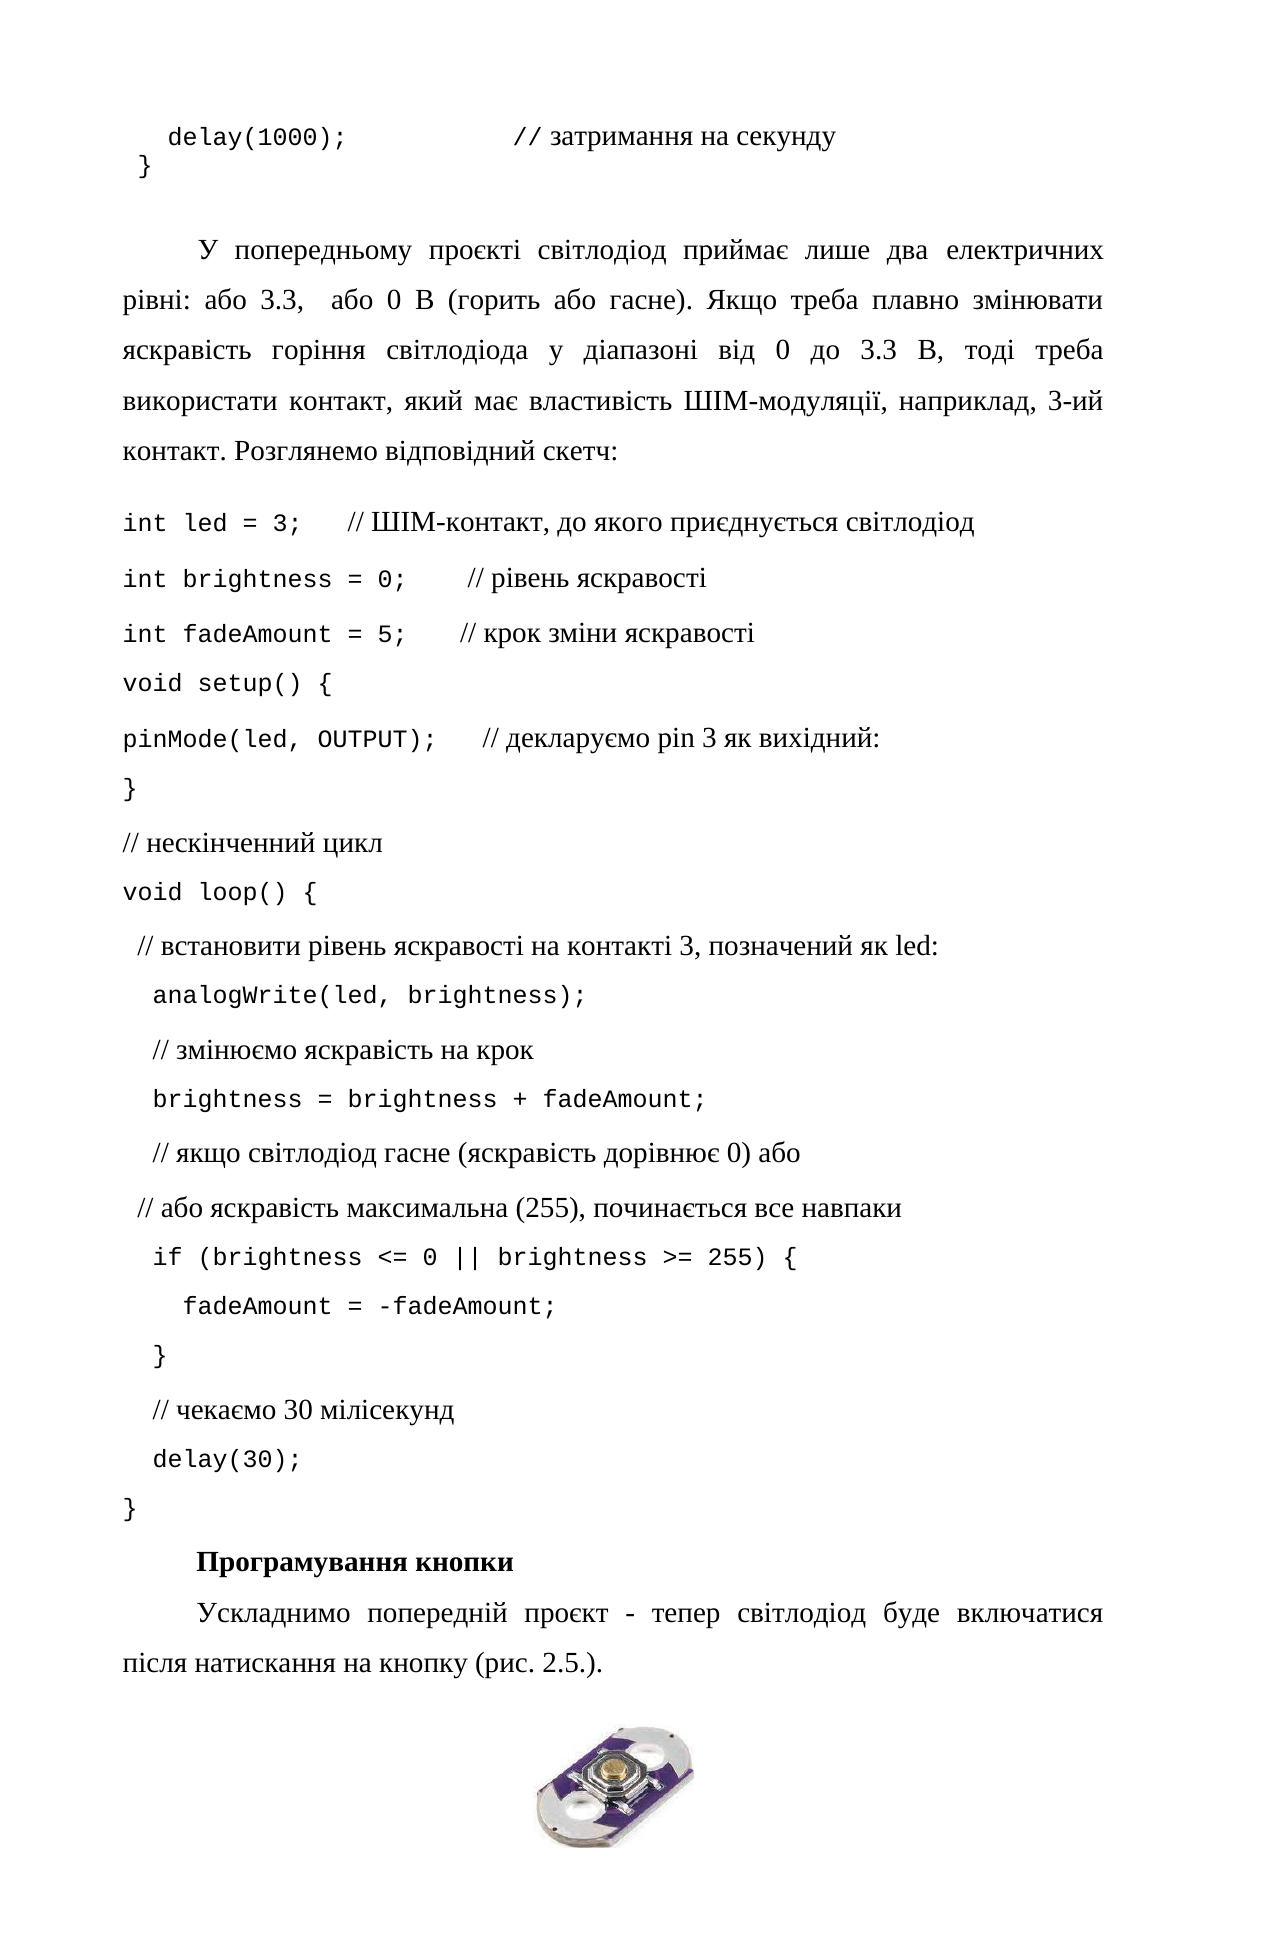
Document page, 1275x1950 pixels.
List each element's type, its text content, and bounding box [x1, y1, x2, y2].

text } [122, 1343, 1104, 1371]
text // чекаємо 30 мілісекунд [122, 1392, 1104, 1425]
text } [122, 153, 1104, 181]
text int brightness = 0; // рівень яскравості [122, 560, 1104, 594]
text } [122, 776, 1104, 804]
text // якщо світлодіод гасне (яскравість дорівнює 0) або [122, 1136, 1104, 1169]
text int fadeAmount = 5; // крок зміни яскравості [122, 615, 1104, 650]
text } [122, 1495, 1104, 1524]
text // змінюємо яскравість на крок [122, 1032, 1104, 1066]
text delay(30); [122, 1446, 1104, 1474]
picture [532, 1724, 694, 1848]
list Ускладнимо попередній проєкт - тепер світлодіод буде включатися після натискання на кнопку (рис. 2.5.). [122, 1595, 1104, 1679]
text pinMode(led, OUTPUT); // декларуємо pin 3 як вихідний: [122, 720, 1104, 755]
text // встановити рівень яскравості на контакті 3, позначений як led: [122, 928, 1104, 962]
text void loop() { [122, 879, 1104, 908]
text analogWrite(led, brightness); [122, 983, 1104, 1011]
text delay(1000); // затримання на секунду [122, 118, 1104, 153]
text // нескінченний цикл [122, 825, 1104, 858]
text fadeAmount = -fadeAmount; [122, 1293, 1104, 1322]
text // або яскравість максимальна (255), починається все навпаки [122, 1190, 1104, 1223]
text if (brightness <= 0 || brightness >= 255) { [122, 1244, 1104, 1273]
text int led = 3; // ШІМ-контакт, до якого приєднується світлодіод [122, 504, 1104, 539]
text void setup() { [122, 671, 1104, 699]
text У попередньому проєкті світлодіод приймає лише два електричних рівні: або 3.3, або 0 В (горить або гасне). Якщо треба плавно змінювати яскравість горіння світлодіода у діапазоні від 0 до 3.3 В, тоді треба використати контакт, який має властивість ШІМ-модуляції, наприклад, 3-ий контакт. Розглянемо відповідний скетч: [122, 232, 1104, 467]
text brightness = brightness + fadeAmount; [122, 1086, 1104, 1115]
list Програмування кнопки [122, 1544, 1104, 1578]
